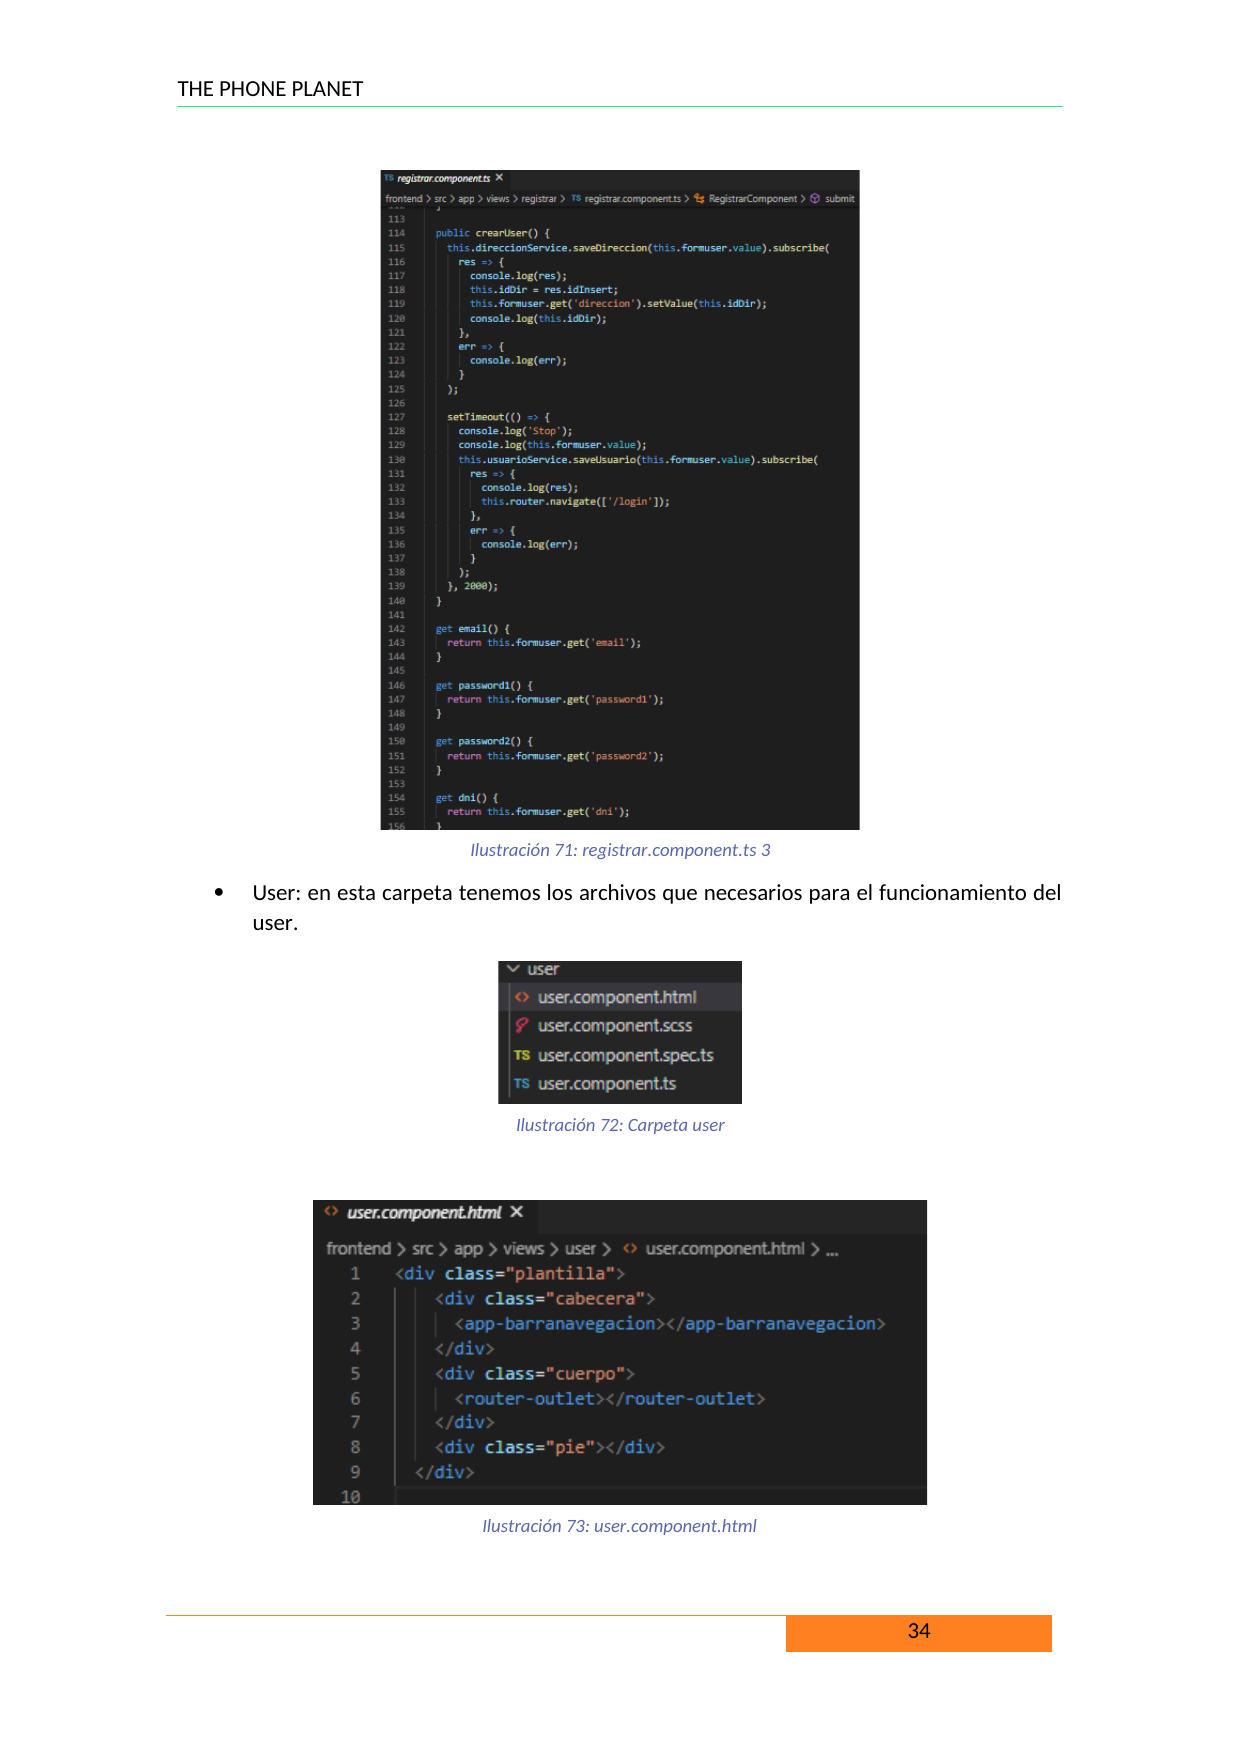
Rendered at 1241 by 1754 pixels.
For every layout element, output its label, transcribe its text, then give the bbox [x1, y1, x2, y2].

picture [380, 170, 860, 830]
list User: en esta carpeta tenemos los archivos que necesarios para el funcionamiento del user. [215, 878, 1063, 937]
picture [313, 1200, 928, 1505]
picture [498, 961, 742, 1104]
